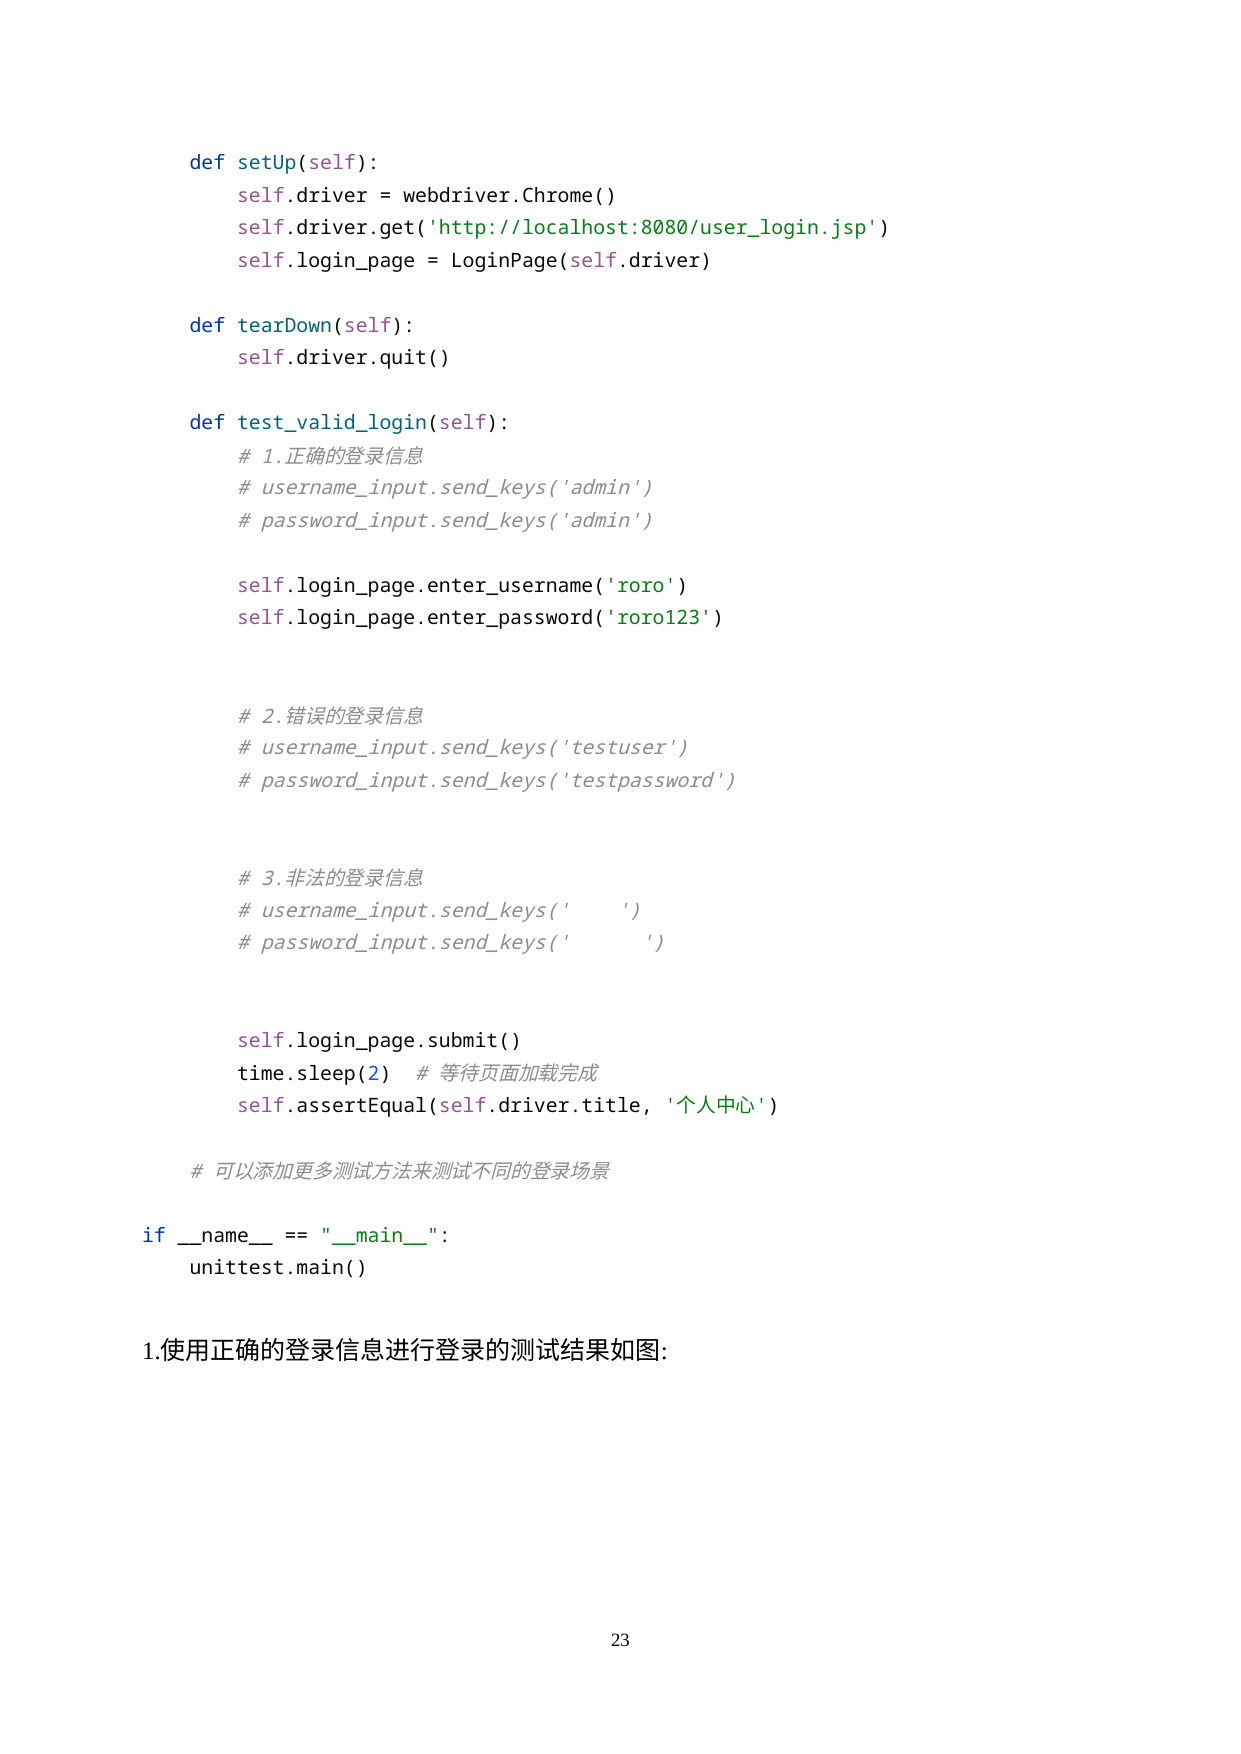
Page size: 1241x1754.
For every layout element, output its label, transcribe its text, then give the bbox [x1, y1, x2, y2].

list 1.使用正确的登录信息进行登录的测试结果如图: [142, 1316, 1098, 1381]
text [142, 146, 1098, 1283]
